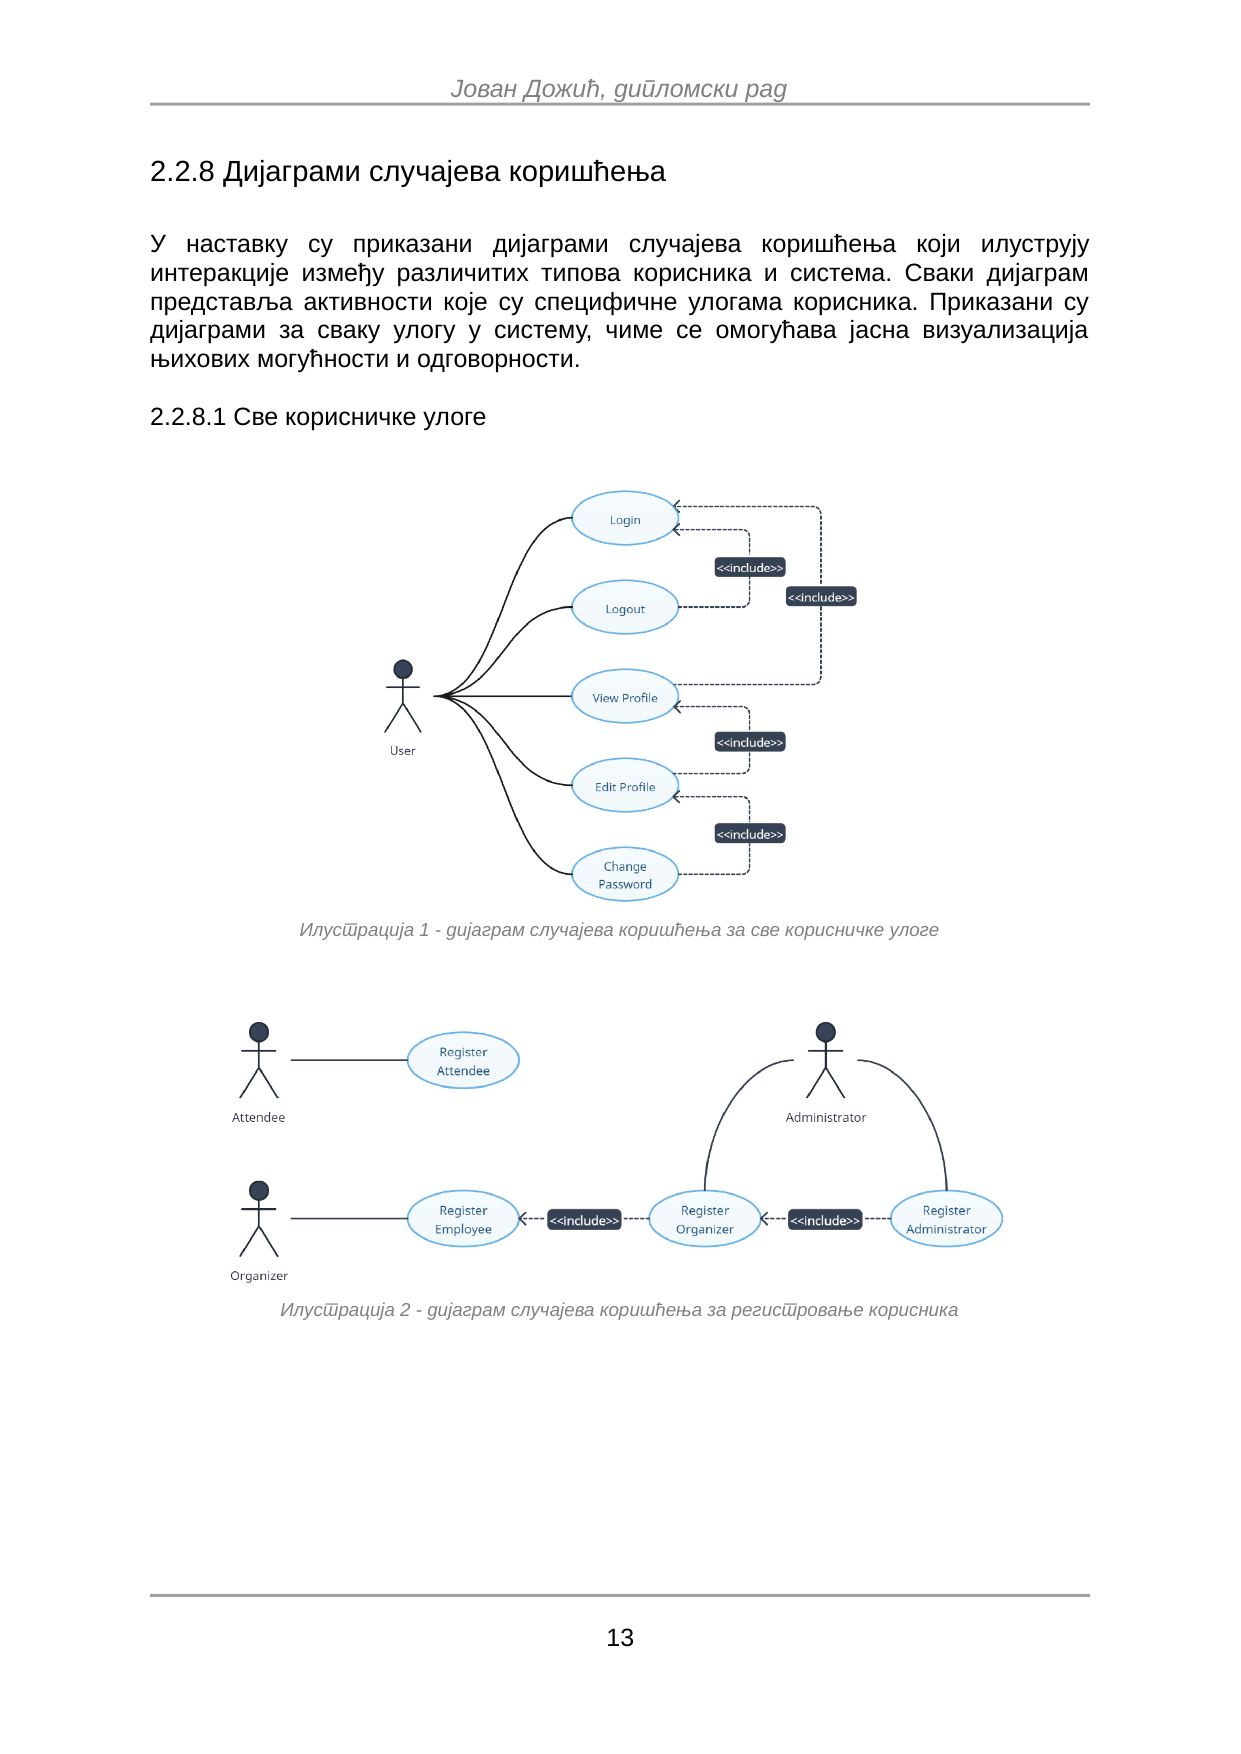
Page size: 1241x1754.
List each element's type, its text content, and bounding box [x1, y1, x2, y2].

text Илустрација 2 - дијаграм случајева коришћења за регистровање корисника [150, 1299, 1090, 1321]
subtitle 2.2.8 Дијаграми случајева коришћења [150, 154, 1090, 188]
picture [220, 1002, 1020, 1287]
picture [374, 483, 866, 907]
subtitle 2.2.8.1 Све корисничке улоге [150, 401, 1090, 430]
text Илустрација 1 - дијаграм случајева коришћења за све корисничке улоге [150, 919, 1090, 940]
text У наставку су приказани дијаграми случајева коришћења који илуструју интеракције између различитих типова корисника и система. Сваки дијаграм представља активности које су специфичне улогама корисника. Приказани су дијаграми за сваку улогу у систему, чиме се омогућава јасна визуализација њихових могућности и одговорности. [150, 229, 1090, 373]
